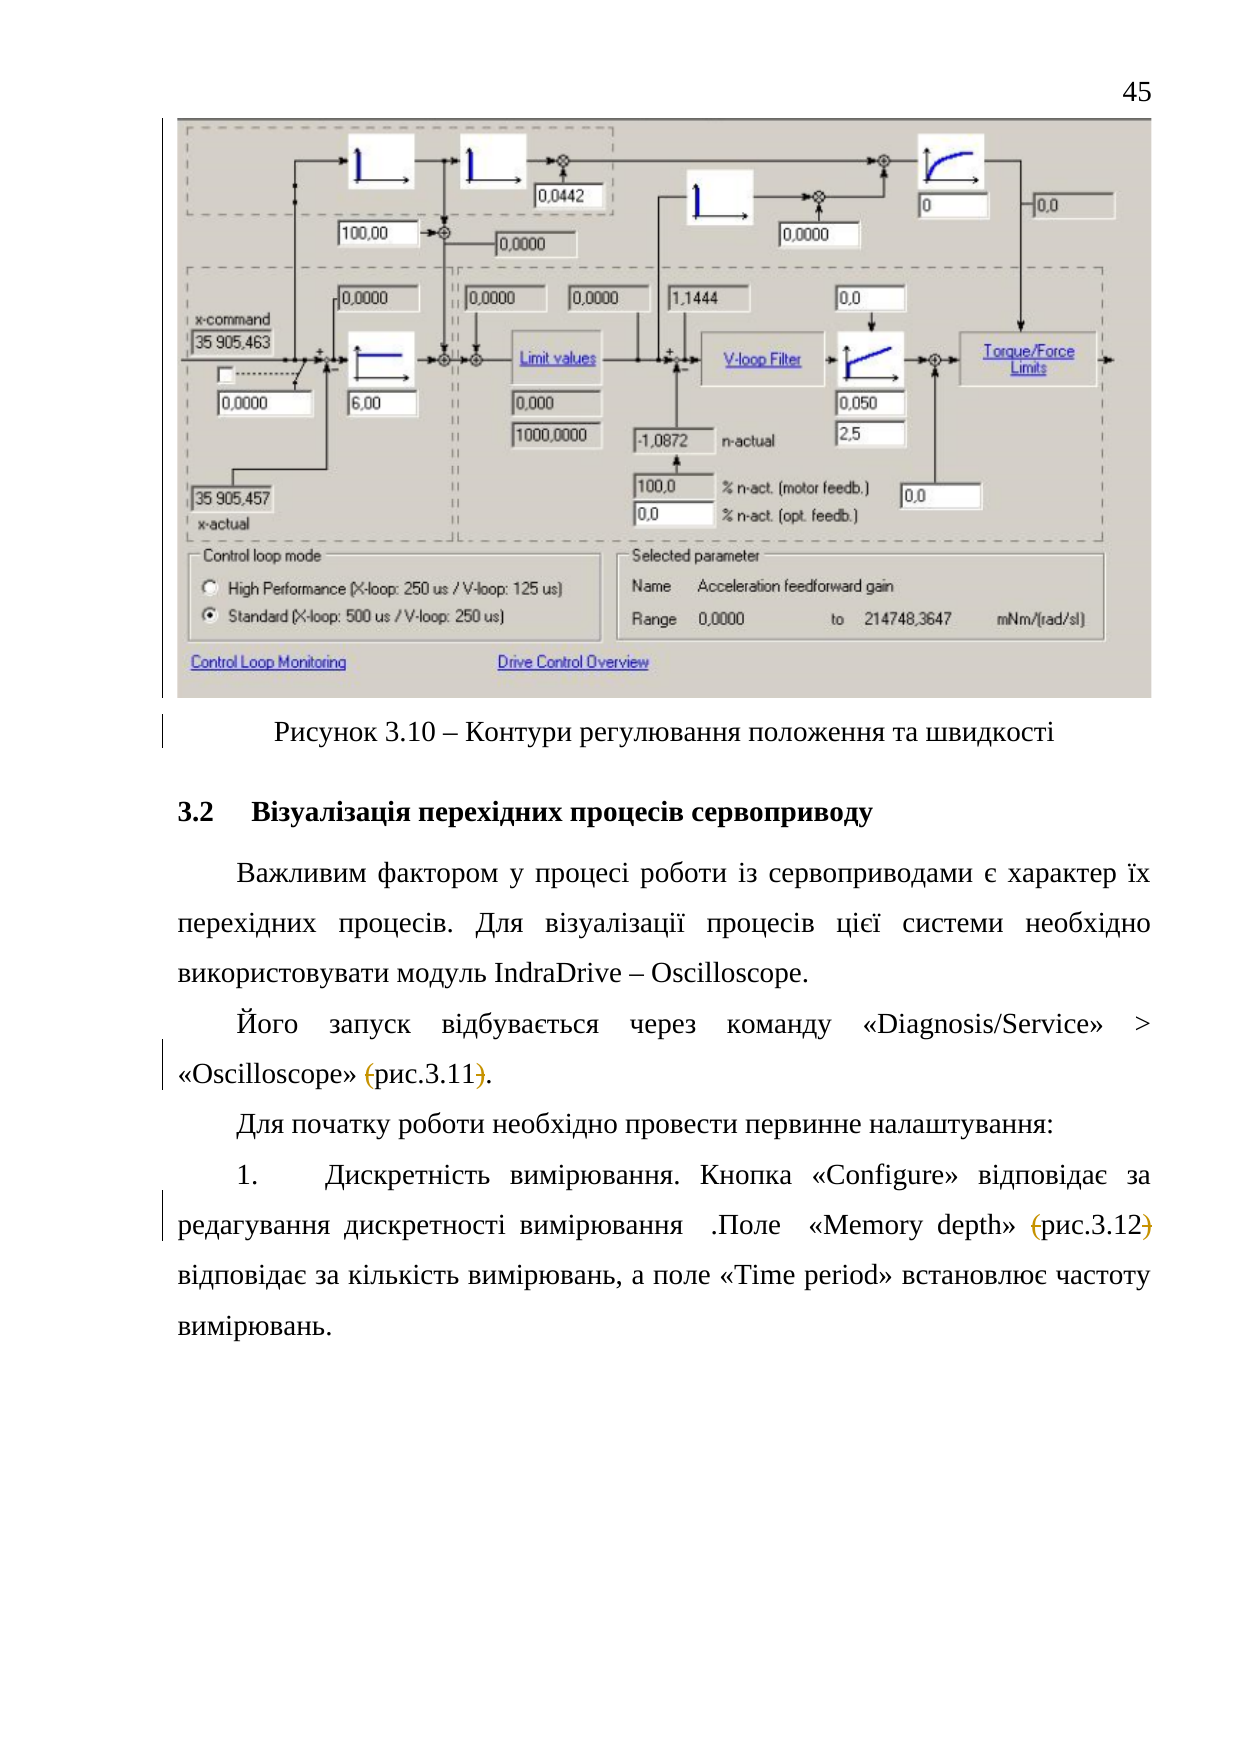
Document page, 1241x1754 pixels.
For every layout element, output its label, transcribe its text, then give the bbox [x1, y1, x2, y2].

text Для початку роботи необхідно провести первинне налаштування: [177, 1107, 1152, 1140]
text 1. Дискретність вимірювання. Кнопка «Configure» відповідає за редагування дискретності вимірювання .Поле «Memory depth» рис.3.12 відповідає за кількість вимірювань, а поле «Time period» встановлює частоту вимірювань. [177, 1157, 1152, 1341]
text Важливим фактором у процесі роботи із сервоприводами є характер їх перехідних процесів. Для візуалізації процесів цієї системи необхідно використовувати модуль IndraDrive – Oscilloscope. [177, 855, 1152, 989]
text Рисунок 3.10 – Контури регулювання положення та швидкості [177, 714, 1152, 748]
picture [177, 118, 1152, 698]
subtitle 3.2 Візуалізація перехідних процесів сервоприводу [177, 794, 1152, 827]
text Його запуск відбувається через команду «Diagnosis/Service» > «Oscilloscope» рис.3.11. [177, 1006, 1152, 1090]
